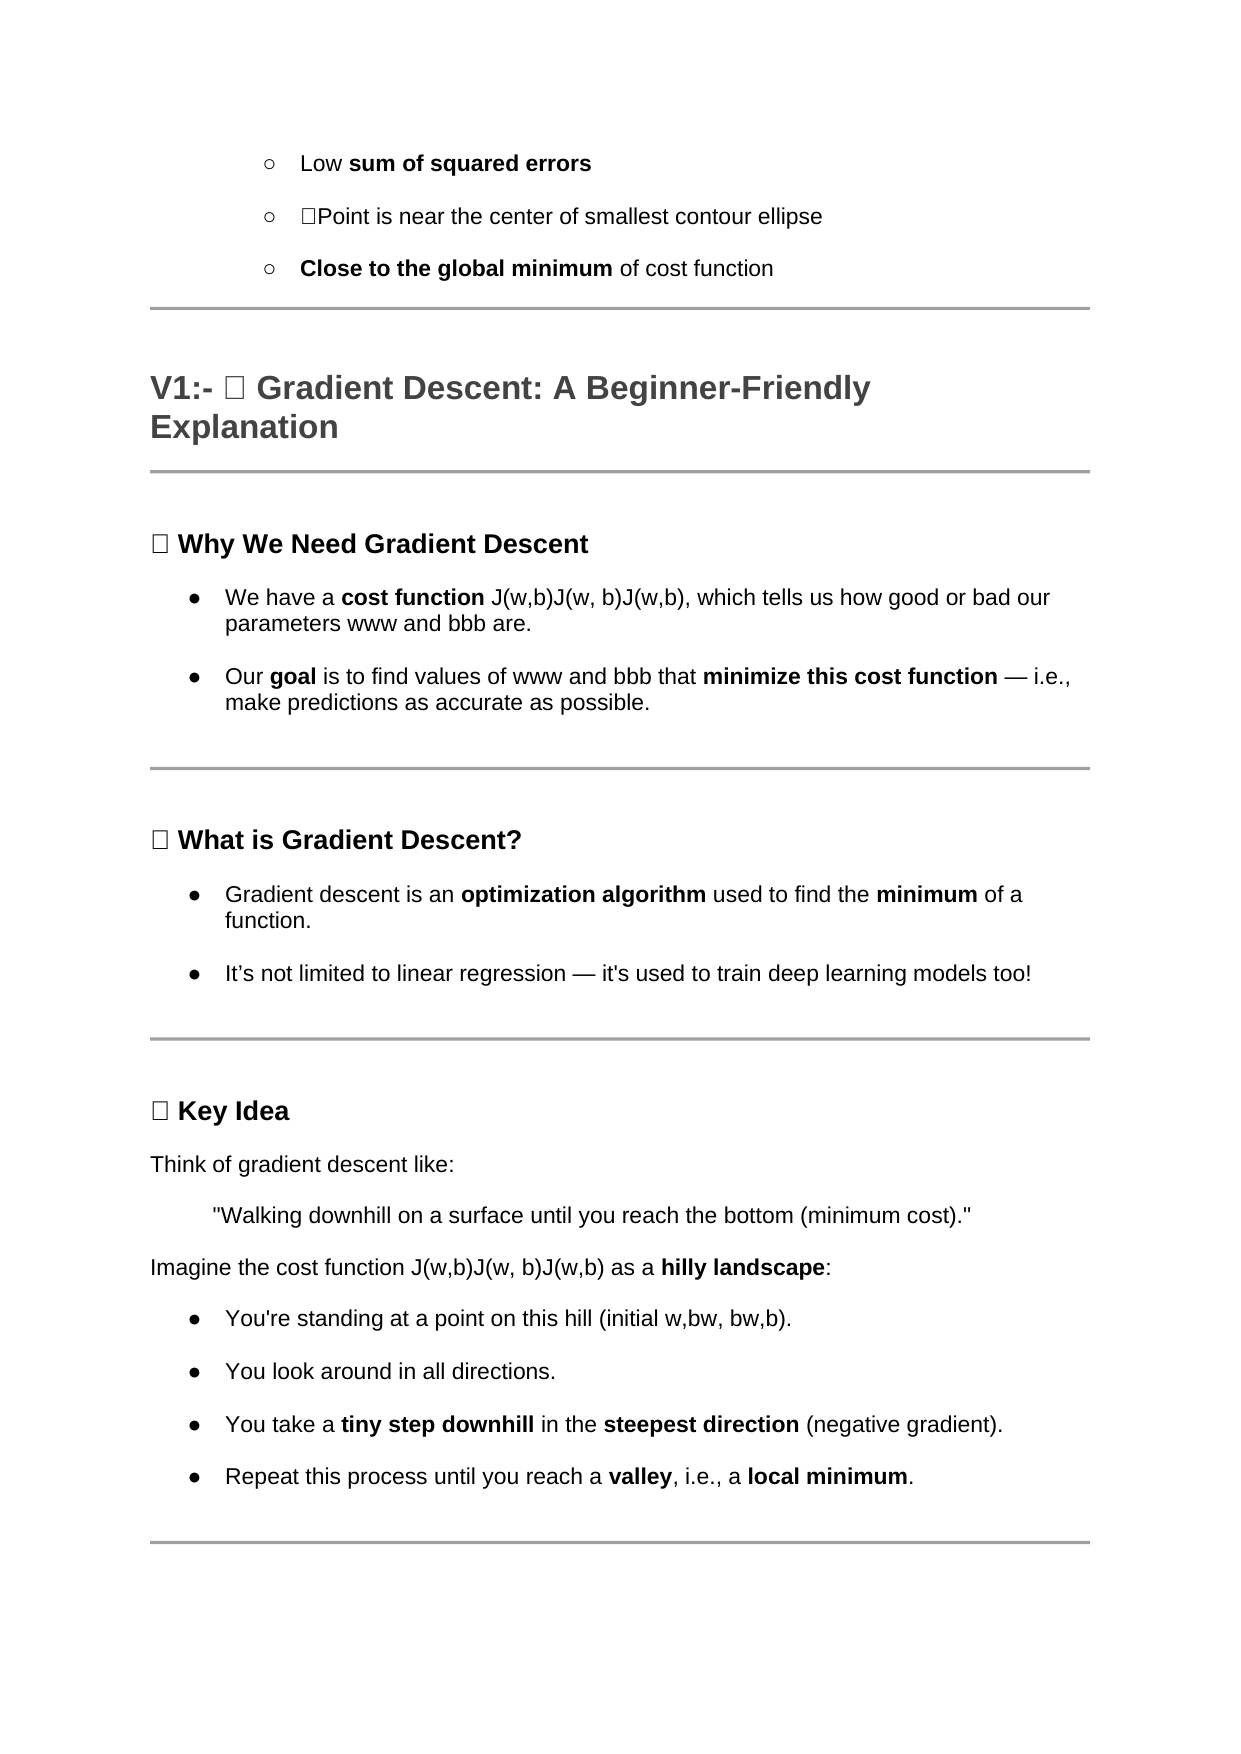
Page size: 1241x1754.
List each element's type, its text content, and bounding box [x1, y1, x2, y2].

list 📍Point is near the center of smallest contour ellipse [262, 203, 1090, 255]
list You're standing at a point on this hill (initial w,bw, bw,b). [187, 1305, 1090, 1358]
text Think of gradient descent like: [150, 1151, 1090, 1177]
subtitle V1:- 🔻 Gradient Descent: A Beginner-Friendly Explanation [150, 368, 1028, 445]
list Low sum of squared errors [262, 150, 1090, 203]
list Close to the global minimum of cost function [262, 255, 1090, 282]
list Our goal is to find values of www and bbb that minimize this cost function — i.e., make predictions as accurate as possible. [187, 663, 1090, 742]
subtitle 🔸 Why We Need Gradient Descent [150, 528, 1028, 559]
list Gradient descent is an optimization algorithm used to find the minimum of a function. [187, 881, 1090, 960]
list It’s not limited to linear regression — it's used to train deep learning models too! [187, 960, 1090, 1012]
text Imagine the cost function J(w,b)J(w, b)J(w,b) as a hilly landscape: [150, 1254, 1090, 1280]
list We have a cost function J(w,b)J(w, b)J(w,b), which tells us how good or bad our parameters www and bbb are. [187, 584, 1090, 663]
list You look around in all directions. [187, 1358, 1090, 1411]
subtitle 🔸 Key Idea [150, 1095, 1028, 1126]
list Repeat this process until you reach a valley, i.e., a local minimum. [187, 1463, 1090, 1516]
text "Walking downhill on a surface until you reach the bottom (minimum cost)." [212, 1202, 1028, 1229]
list You take a tiny step downhill in the steepest direction (negative gradient). [187, 1411, 1090, 1463]
subtitle 🔸 What is Gradient Descent? [150, 824, 1028, 856]
